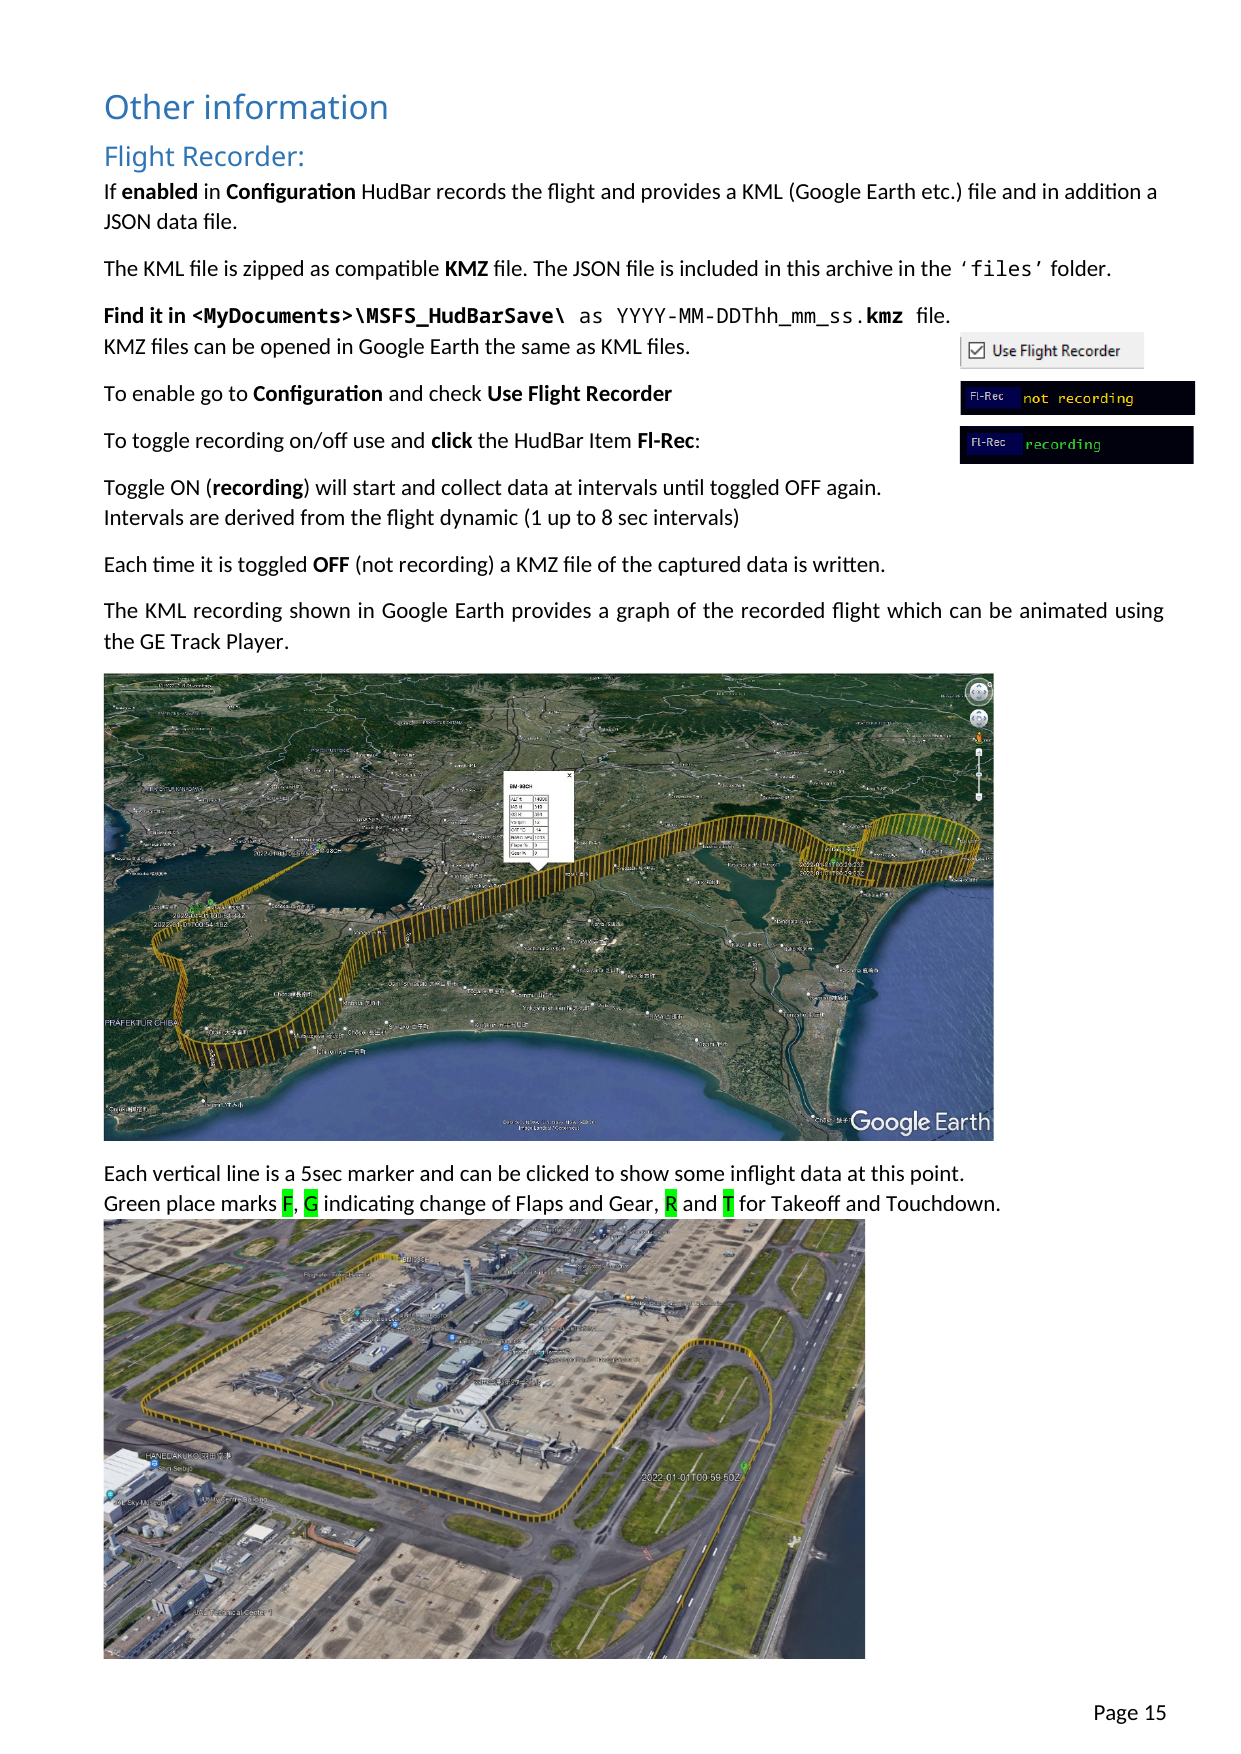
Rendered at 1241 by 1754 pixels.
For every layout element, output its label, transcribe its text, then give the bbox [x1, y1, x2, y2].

text To toggle recording on/off use and click the HudBar Item Fl-Rec: [103, 426, 959, 454]
text To enable go to Configuration and check Use Flight Recorder [103, 379, 1167, 407]
picture [959, 426, 1194, 464]
picture [103, 1219, 866, 1659]
text If enabled in Configuration HudBar records the flight and provides a KML (Google Earth etc.) file and in addition a JSON data file. [103, 177, 1167, 235]
text Each time it is toggled OFF (not recording) a KMZ file of the captured data is written. [103, 550, 1167, 578]
text Find it in <MyDocuments>\MSFS_HudBarSave\ as YYYY-MM-DDThh_mm_ss.kmz file. KMZ files can be opened in Google Earth the same as KML files. [103, 301, 1167, 360]
subtitle Flight Recorder: [103, 137, 1167, 174]
text Toggle ON (recording) will start and collect data at intervals until toggled OFF again. Intervals are derived from the flight dynamic (1 up to 8 sec intervals) [103, 473, 1167, 531]
picture [960, 381, 1196, 415]
text The KML recording shown in Google Earth provides a graph of the recorded flight which can be animated using the GE Track Player. [103, 597, 1167, 655]
picture [960, 332, 1145, 369]
text The KML file is zipped as compatible KMZ file. The JSON file is included in this archive in the ‘files’ folder. [103, 254, 1167, 282]
subtitle Other information [103, 84, 1167, 129]
picture [103, 673, 994, 1141]
